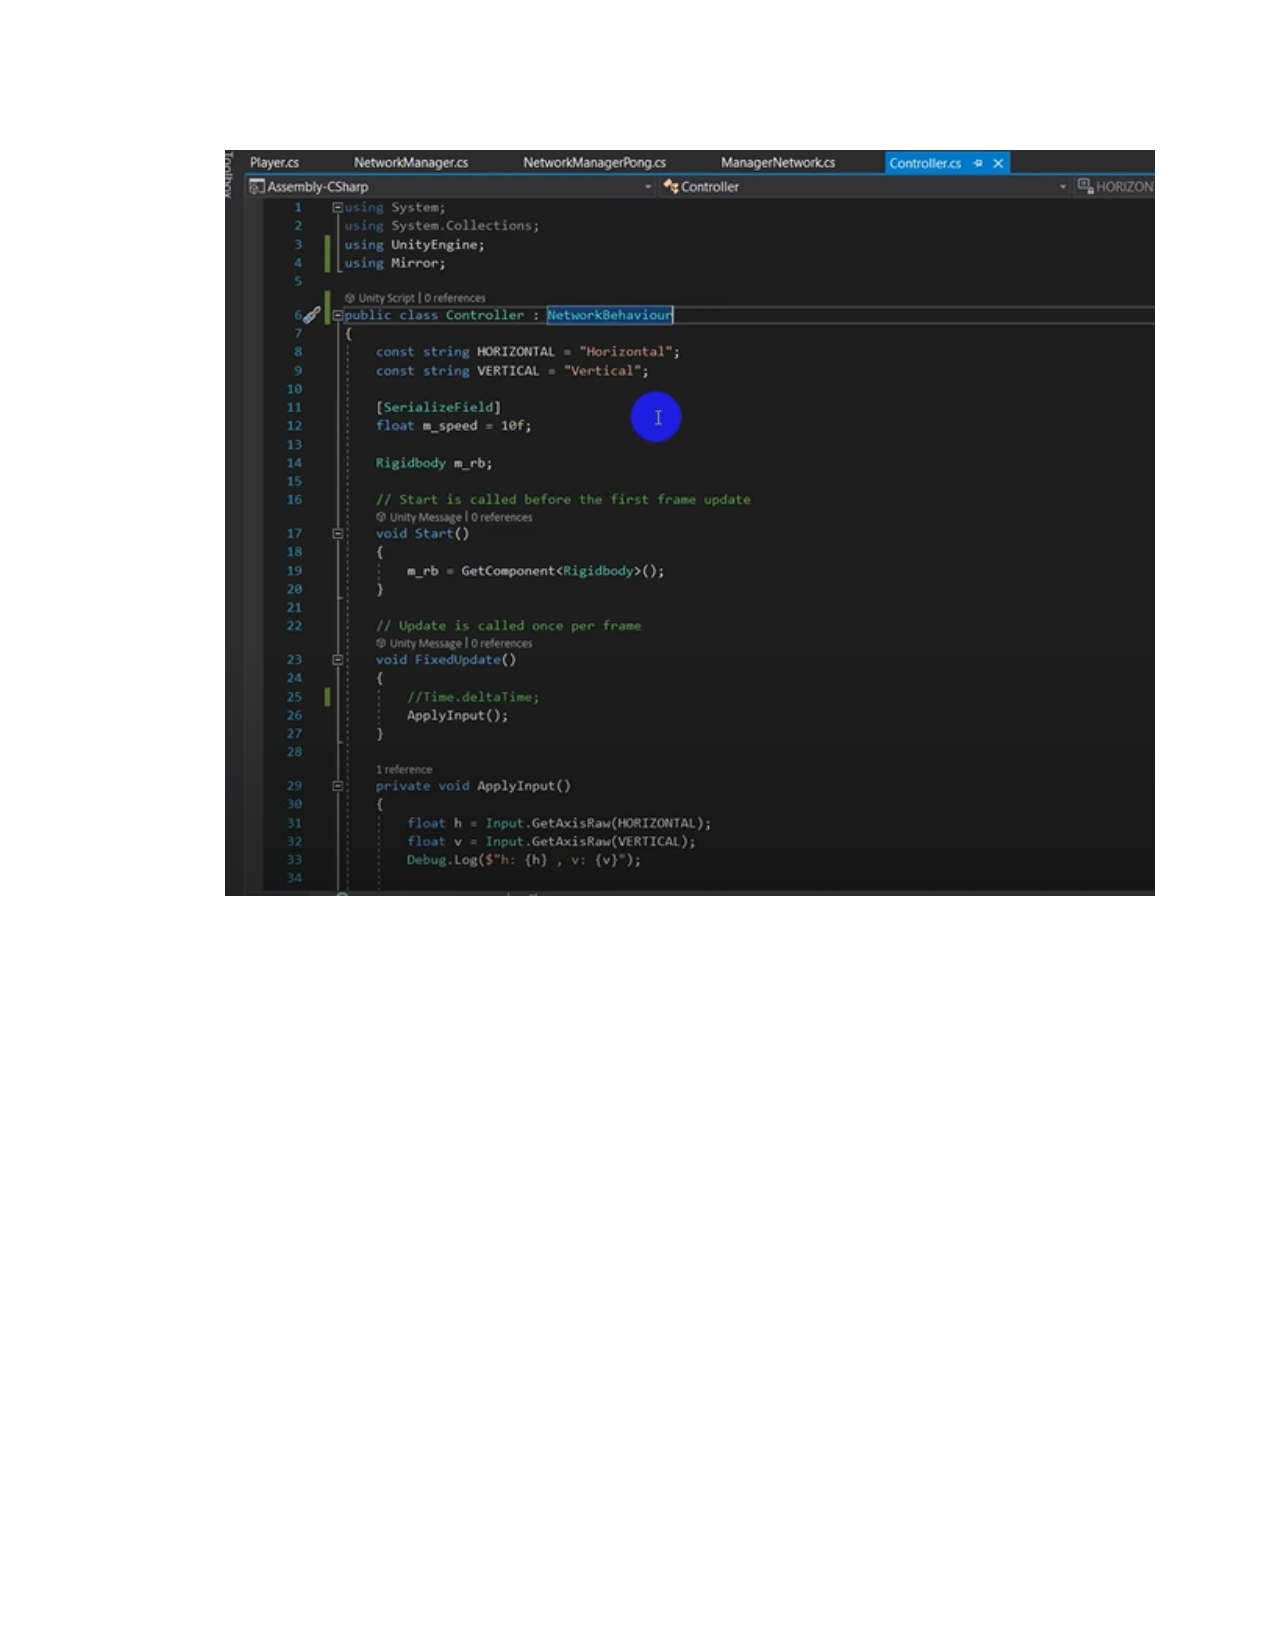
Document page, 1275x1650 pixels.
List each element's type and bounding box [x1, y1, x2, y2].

picture [225, 150, 1155, 896]
